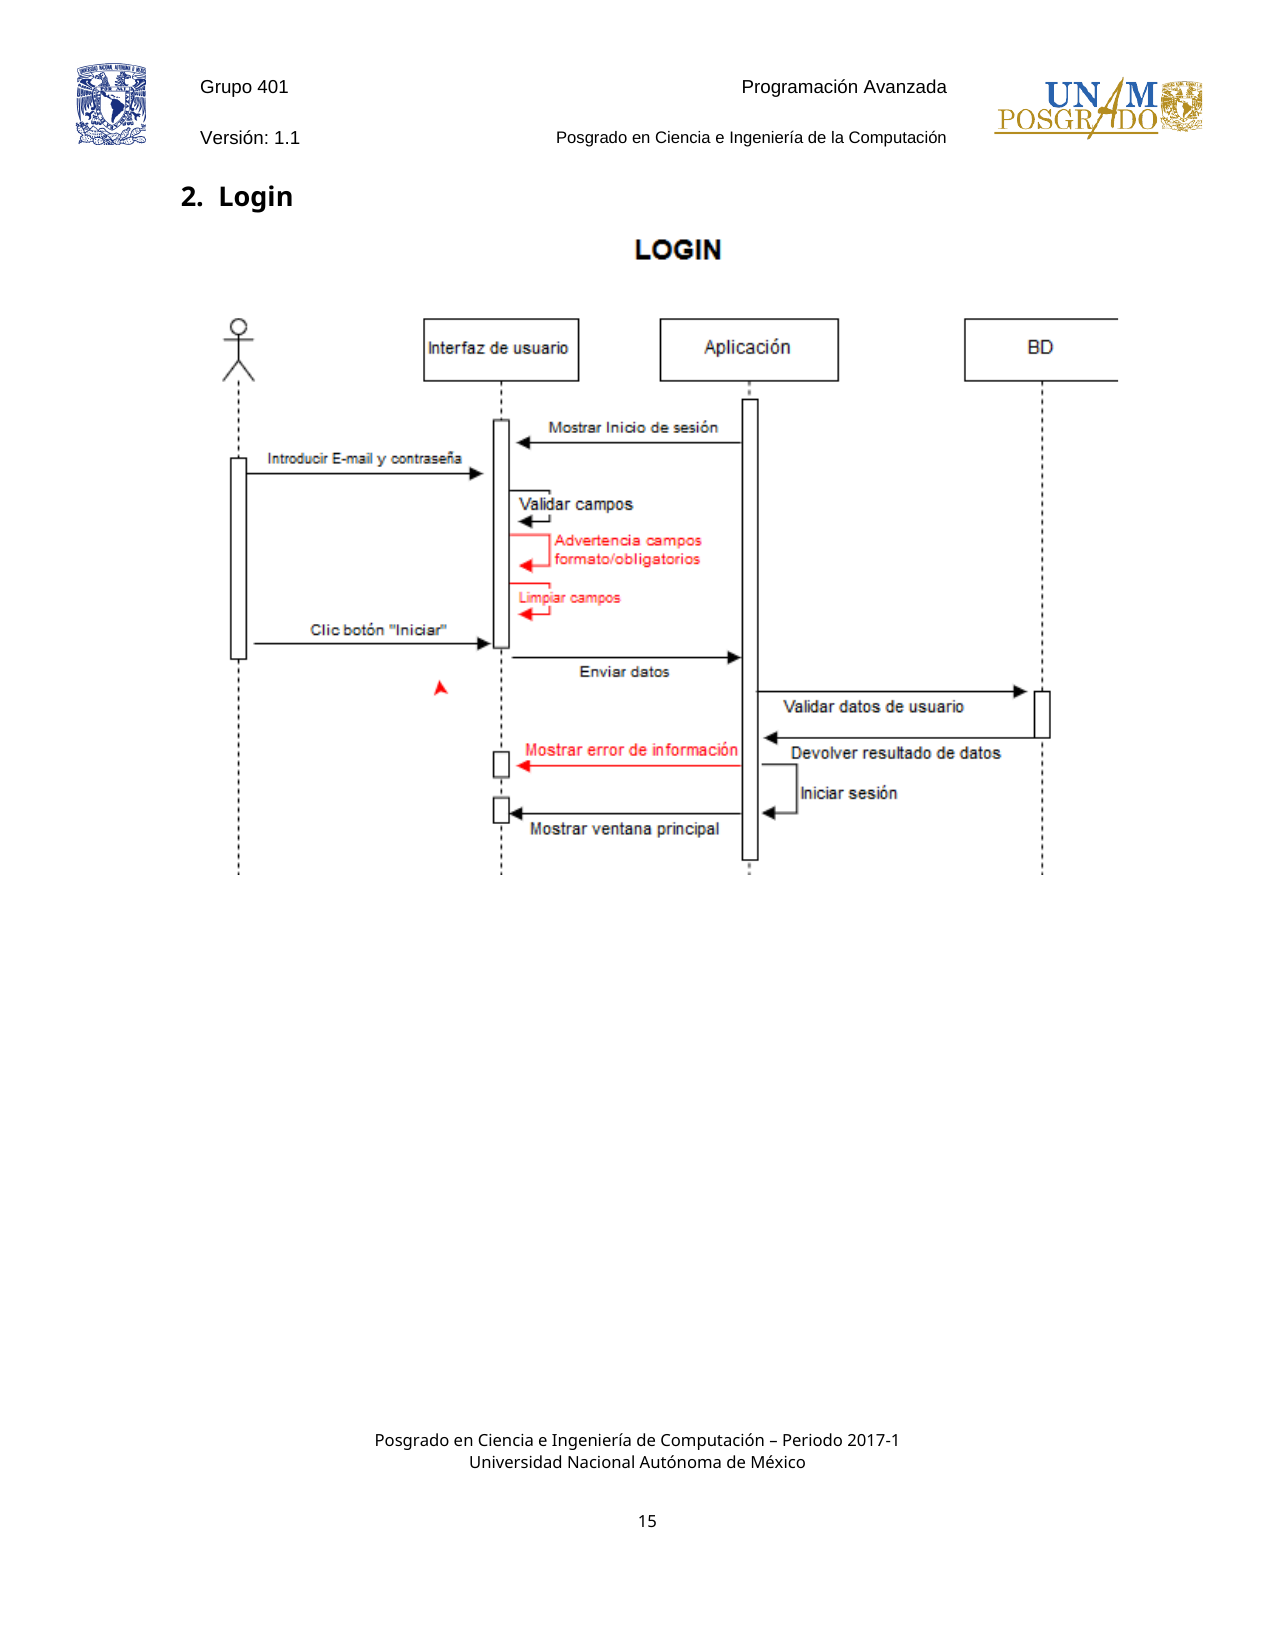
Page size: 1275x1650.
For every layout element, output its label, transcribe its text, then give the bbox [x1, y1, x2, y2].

picture [75, 61, 146, 145]
picture [993, 67, 1203, 146]
list Login [181, 177, 1162, 214]
